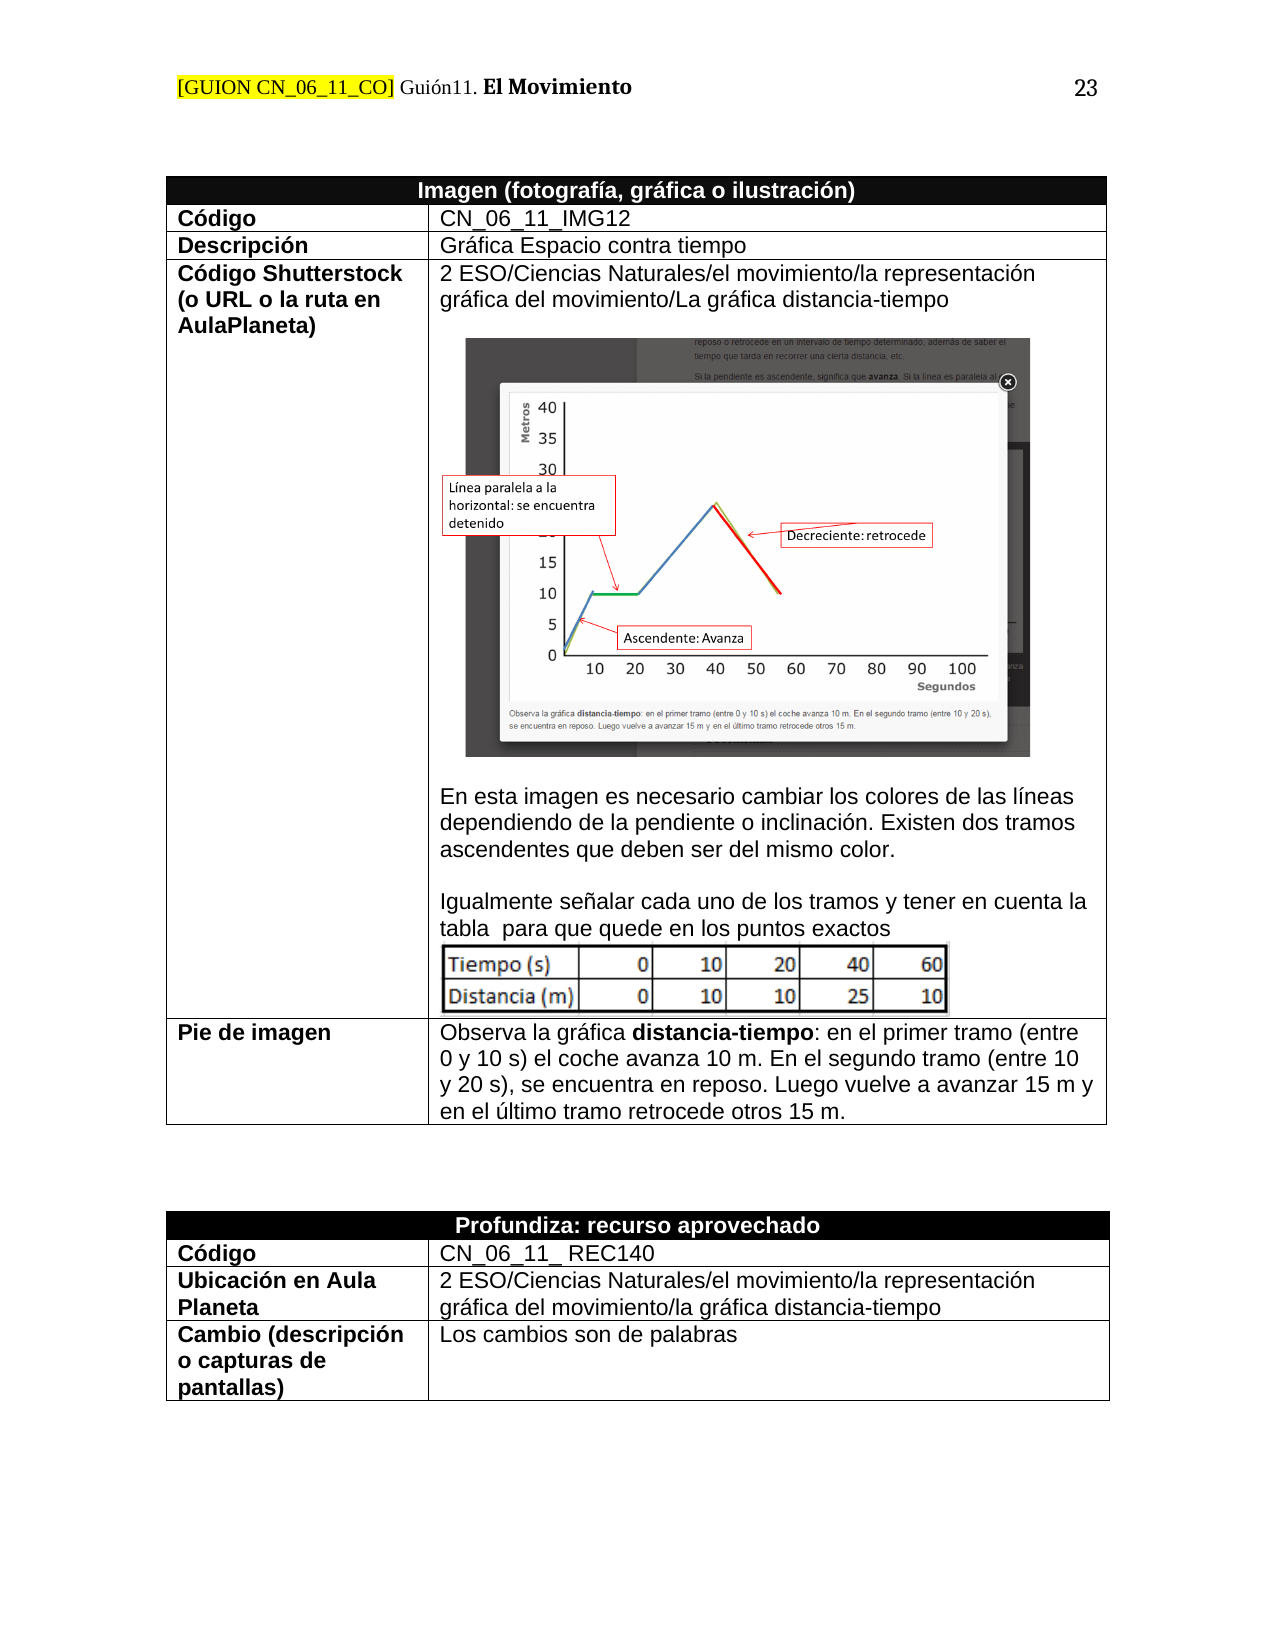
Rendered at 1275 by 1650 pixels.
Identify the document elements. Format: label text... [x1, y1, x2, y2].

table_cell Ubicación en Aula Planeta [167, 1267, 428, 1320]
table_cell Gráfica Espacio contra tiempo [429, 232, 1106, 258]
table_header Profundiza: recurso aprovechado [167, 1213, 1109, 1239]
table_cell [167, 1321, 428, 1400]
table_cell Código Shutterstock (o URL o la ruta en AulaPlaneta) [167, 260, 428, 1018]
table_cell CN_06_11_IMG12 [429, 205, 1106, 231]
table_header Imagen (fotografía, gráfica o ilustración) [167, 178, 1106, 204]
table_cell Código [167, 205, 428, 231]
table_cell Código [167, 1240, 428, 1266]
table_cell 2 ESO/Ciencias Naturales/el movimiento/la representación gráfica del movimiento/La gráfica distancia-tiempo En esta imagen es necesario cambiar los colores de las líneas dependiendo de la pendiente o inclinación. Existen dos tramos ascendentes que deben ser del mismo color. Igualmente señalar cada uno de los tramos y tener en cuenta la tabla para que quede en los puntos exactos [429, 260, 1106, 1018]
picture [439, 941, 951, 1018]
table_cell CN_06_11_ REC140 [429, 1240, 1109, 1266]
picture [439, 338, 1030, 757]
table_cell Descripción [167, 232, 428, 258]
table_cell Observa la gráfica distancia-tiempo: en el primer tramo (entre 0 y 10 s) el coche avanza 10 m. En el segundo tramo (entre 10 y 20 s), se encuentra en reposo. Luego vuelve a avanzar 15 m y en el último tramo retrocede otros 15 m. [429, 1019, 1106, 1124]
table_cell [429, 1321, 1109, 1400]
table_cell 2 ESO/Ciencias Naturales/el movimiento/la representación gráfica del movimiento/la gráfica distancia-tiempo [429, 1267, 1109, 1320]
table_cell Pie de imagen [167, 1019, 428, 1124]
